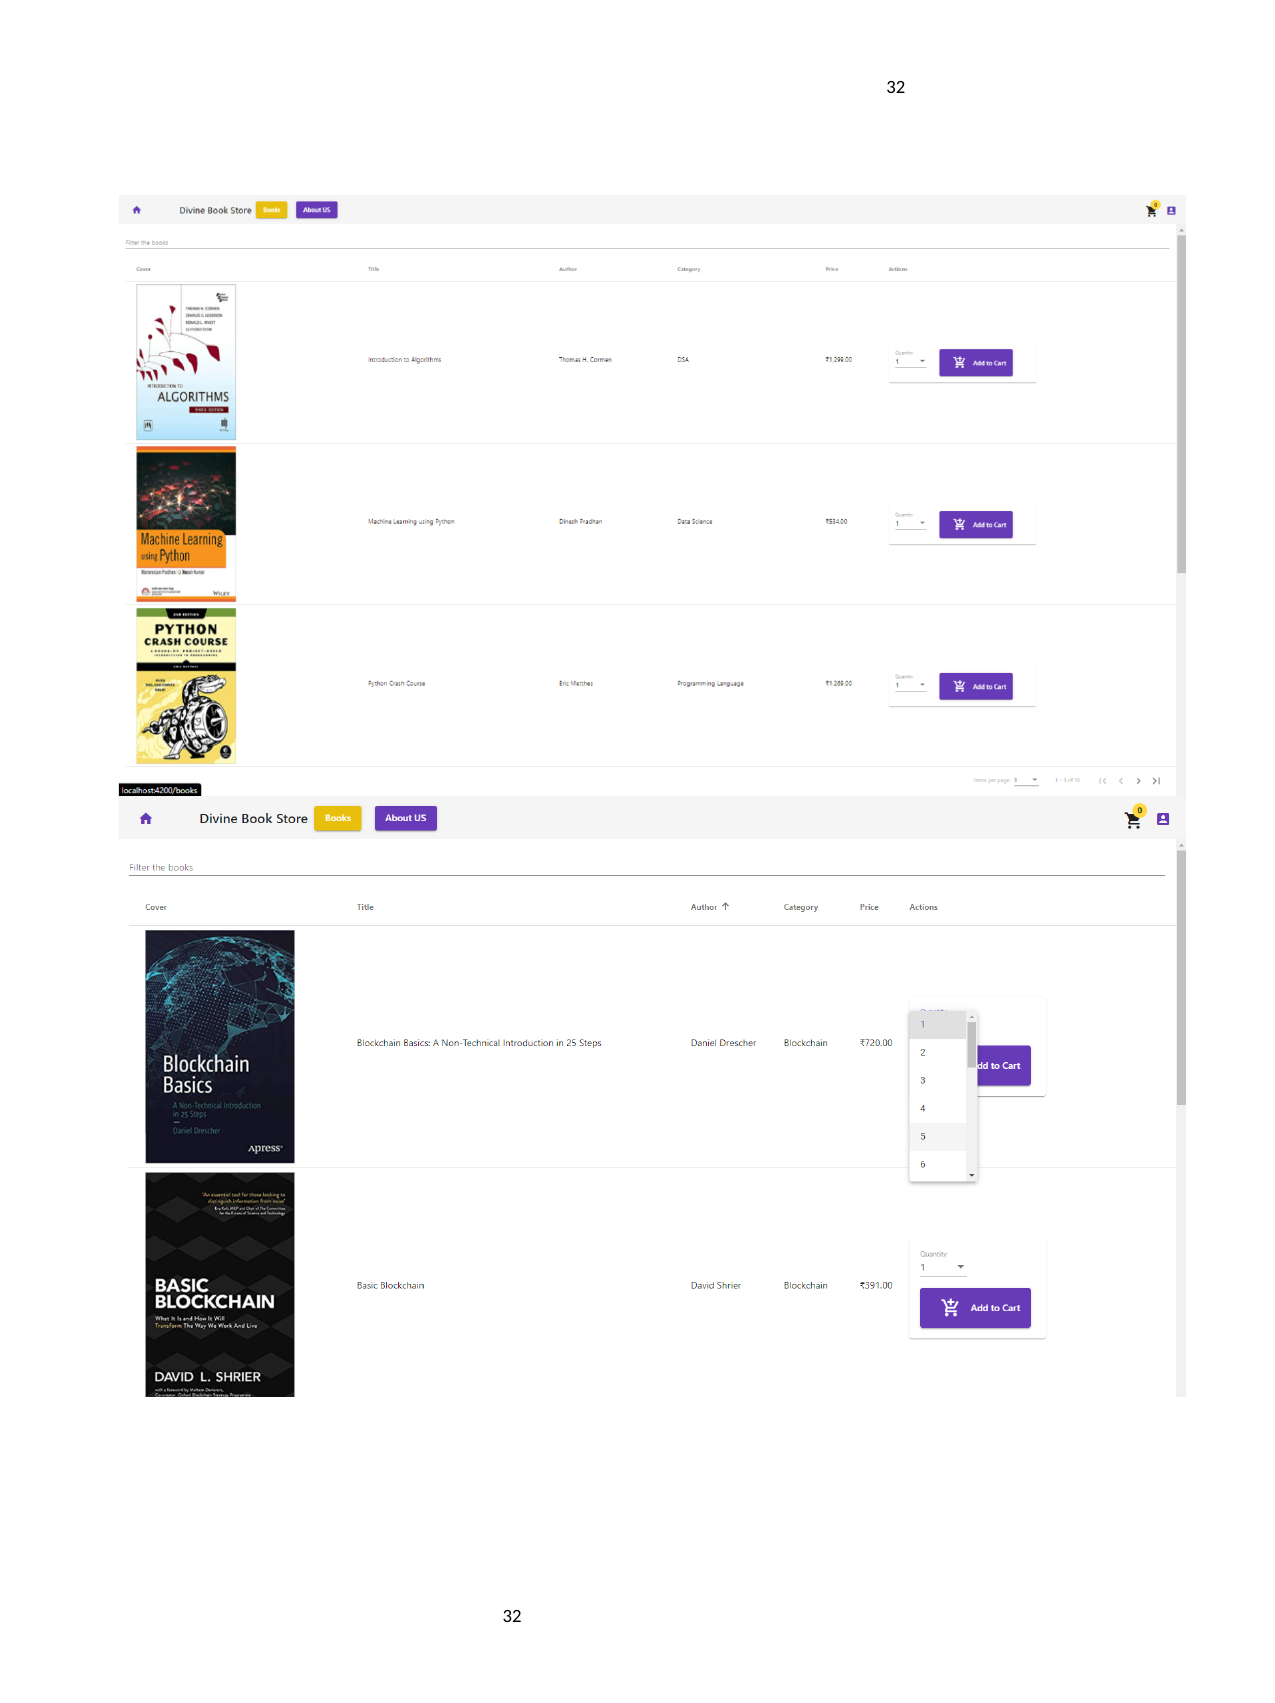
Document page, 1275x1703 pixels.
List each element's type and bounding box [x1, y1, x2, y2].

picture [118, 195, 1187, 1397]
